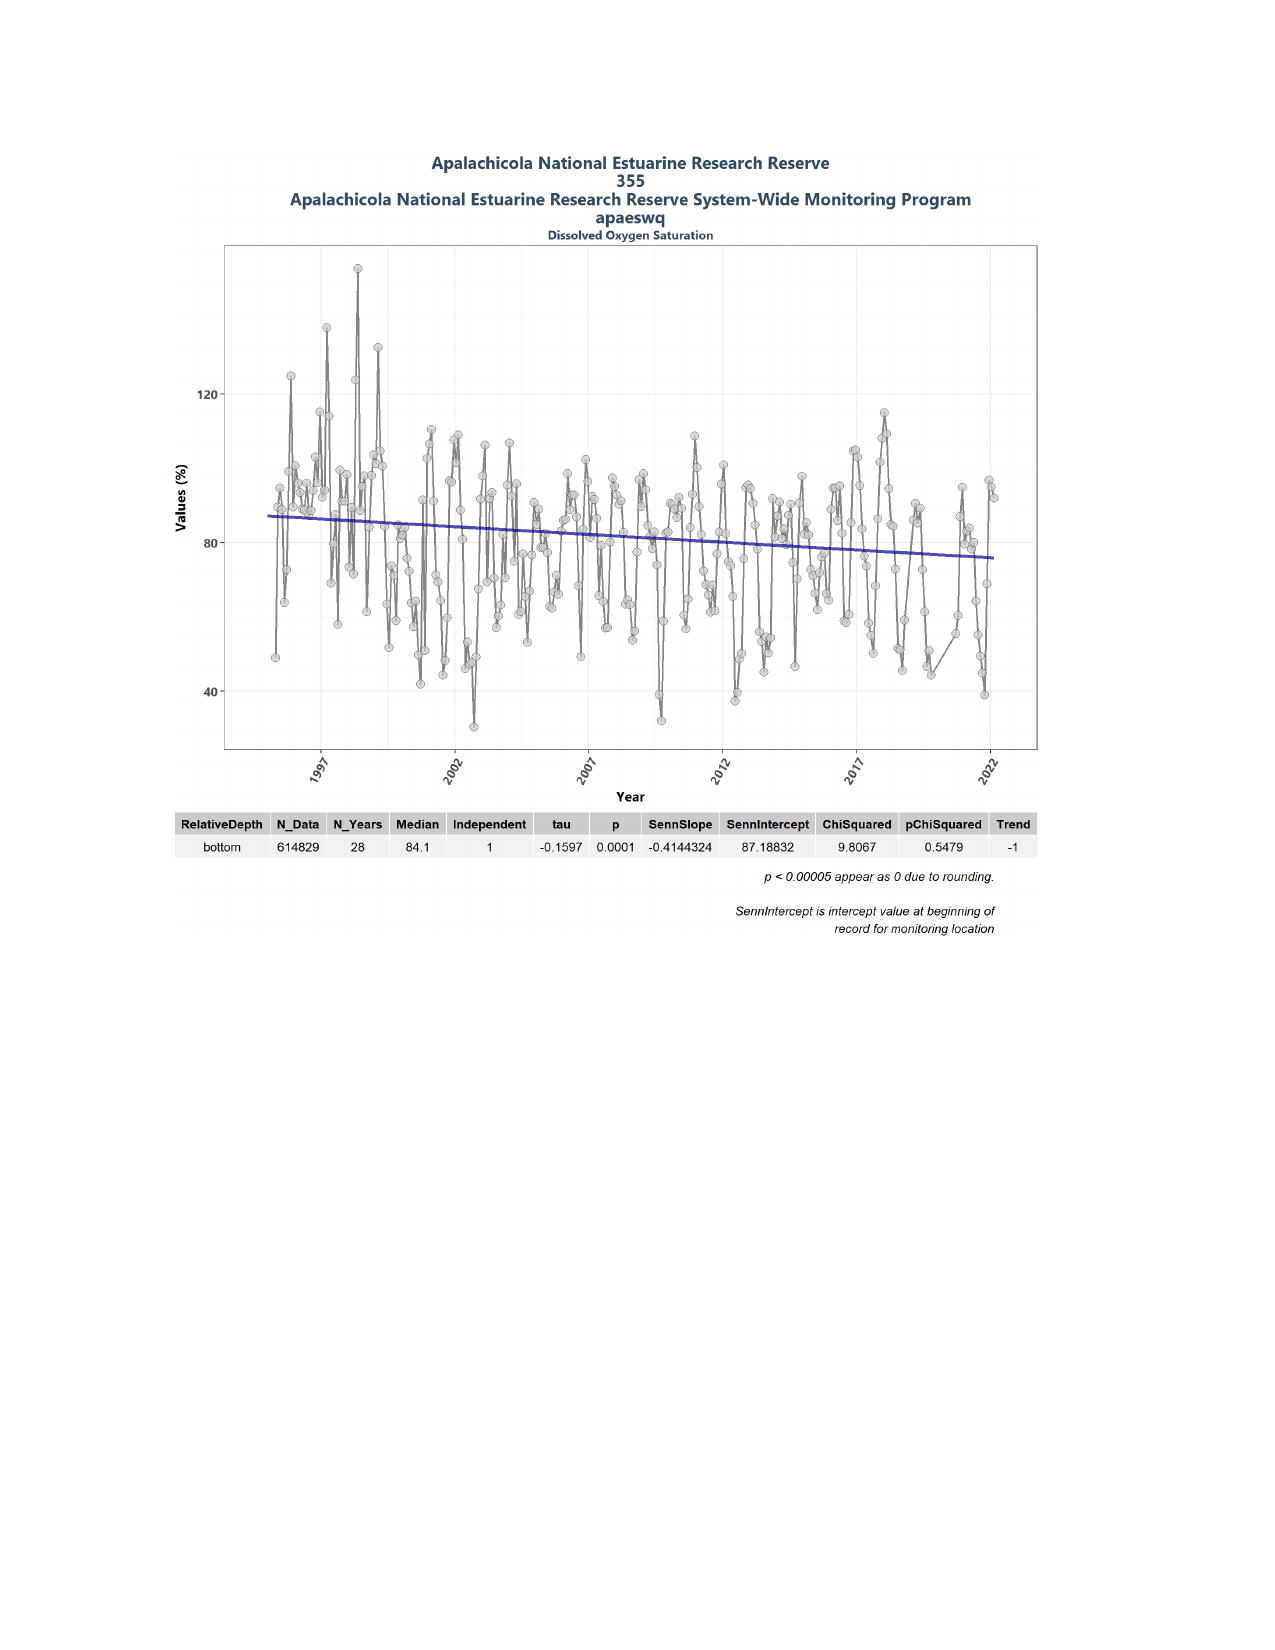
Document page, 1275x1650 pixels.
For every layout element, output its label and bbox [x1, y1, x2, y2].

picture [168, 150, 1044, 938]
